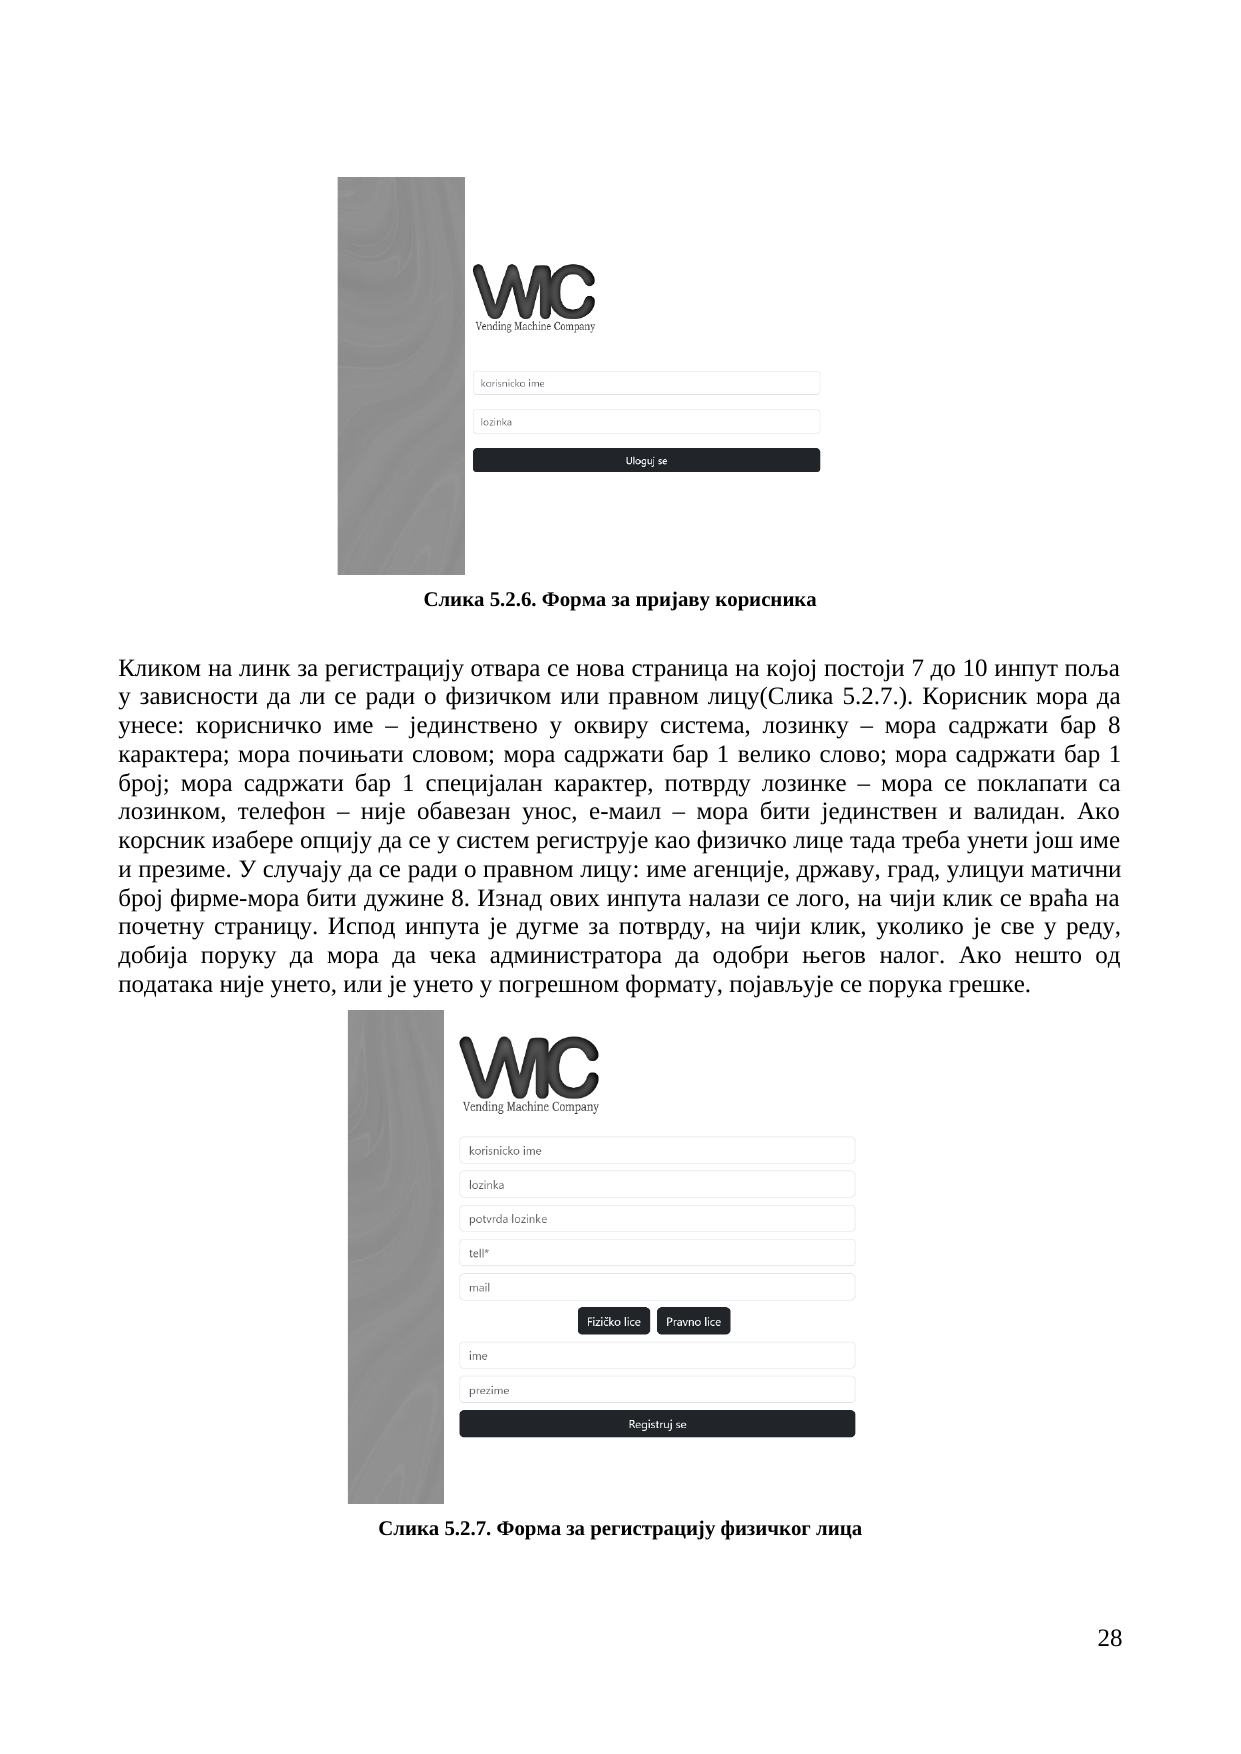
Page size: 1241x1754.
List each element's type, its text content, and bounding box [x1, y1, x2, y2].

text Кликом на линк за регистрацију отвара се нова страница на којој постоји 7 до 10 инпут поља у зависности да ли се ради о физичком или правном лицу(Слика 5.2.7.). Корисник мора да унесе: корисничко име – јединствено у оквиру система, лозинку – мора садржати бар 8 карактера; мора почињати словом; мора садржати бар 1 велико слово; мора садржати бар 1 број; мора садржати бар 1 специјалан карактер, потврду лозинке – мора се поклапати са лозинком, телефон – није обавезан унос, е-маил – мора бити јединствен и валидан. Ако корсник изабере опцију да се у систем региструје као физичко лице тада треба унети још име и презиме. У случају да се ради о правном лицу: име агенције, државу, град, улицуи матични број фирме-мора бити дужине 8. Изнад ових инпута налази се лого, на чији клик се враћа на почетну страницу. Испод инпута је дугме за потврду, на чији клик, уколико је све у реду, добија поруку да мора да чека администратора да одобри његов налог. Ако нешто од података није унето, или је унето у погрешном формату, појављује се порука грешке. [118, 653, 1122, 998]
picture [337, 177, 940, 575]
text Слика 5.2.6. Форма за пријаву корисника [118, 587, 1122, 611]
picture [347, 1010, 930, 1504]
text Слика 5.2.7. Форма за регистрацију физичког лица [118, 1516, 1122, 1540]
